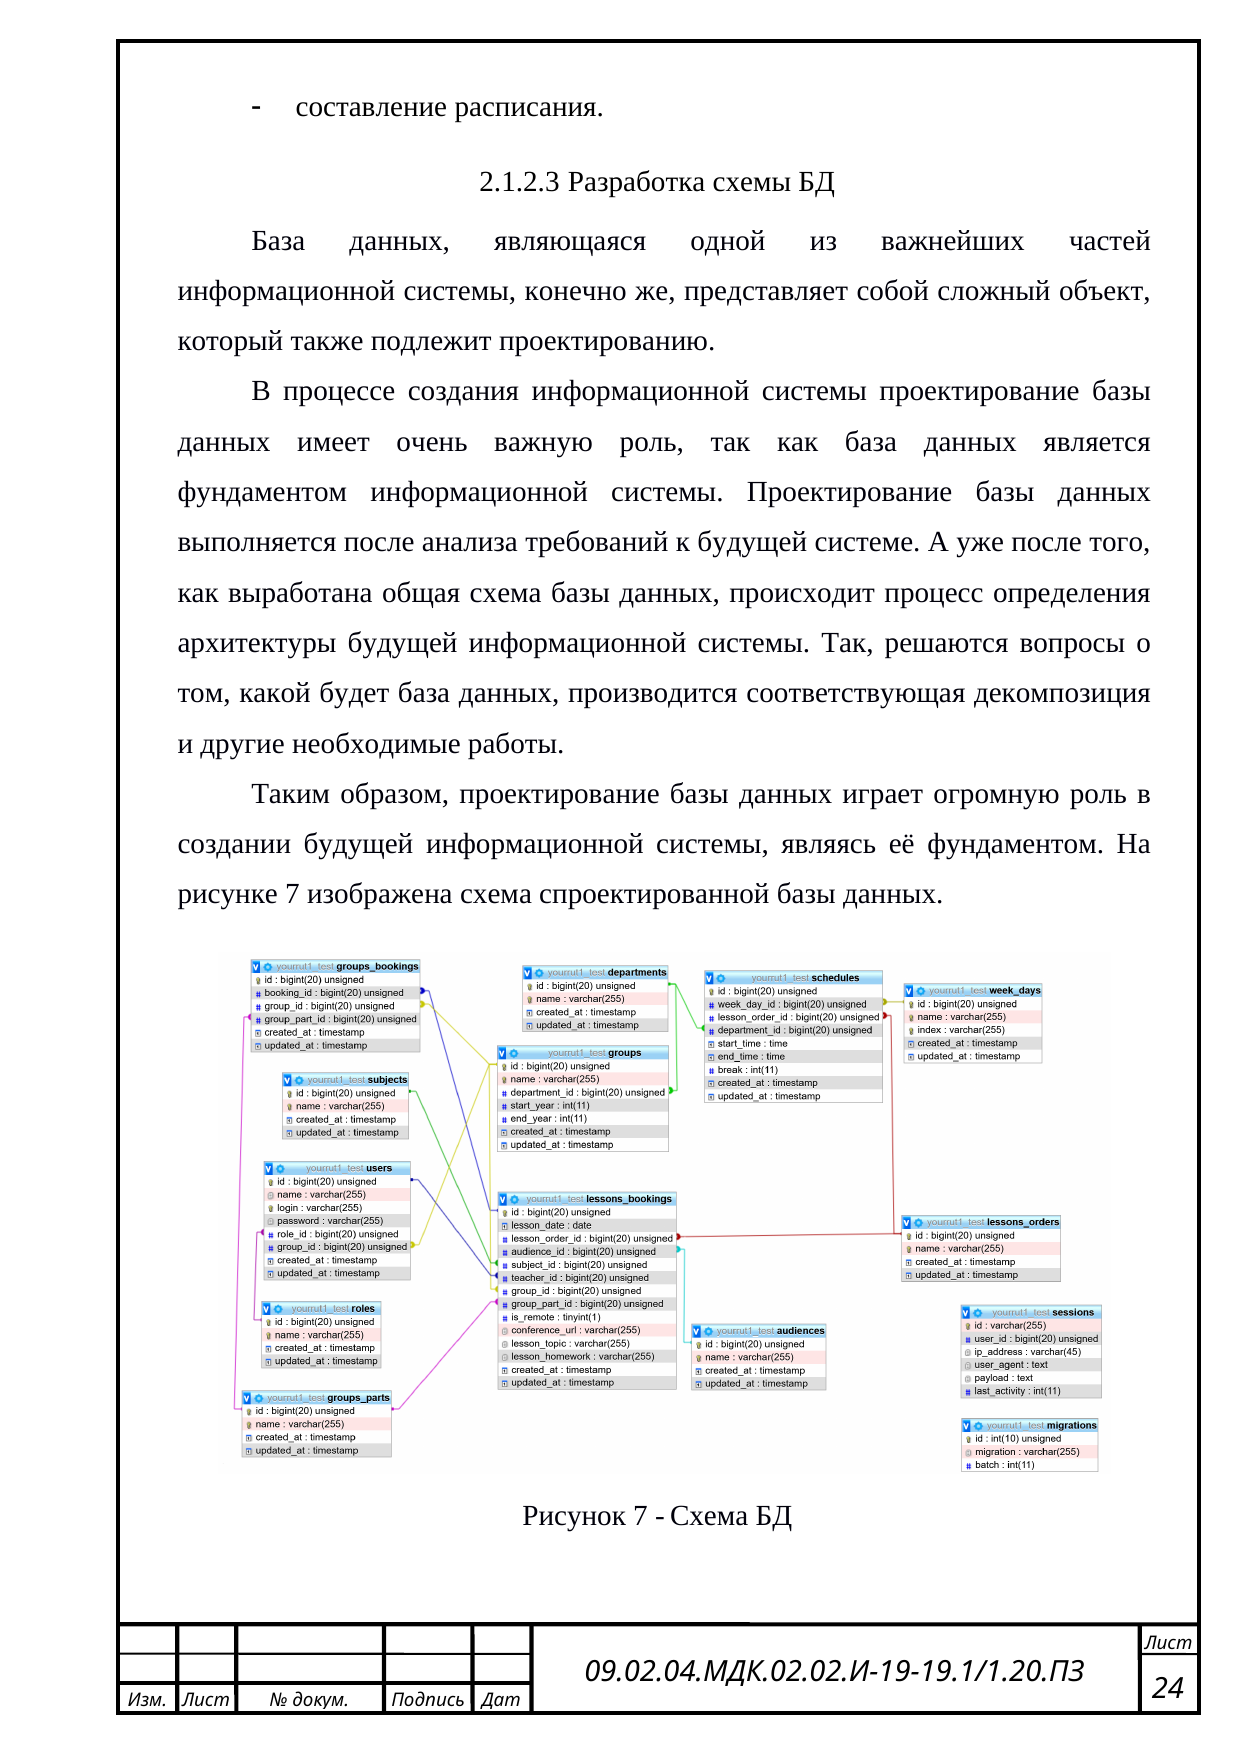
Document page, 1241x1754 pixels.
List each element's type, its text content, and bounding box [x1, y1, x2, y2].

subtitle Разработка схемы БД [177, 164, 1137, 198]
text В процессе создания информационной системы проектирование базы данных имеет очень важную роль, так как база данных является фундаментом информационной системы. Проектирование базы данных выполняется после анализа требований к будущей системе. А уже после того, как выработана общая схема базы данных, происходит процесс определения архитектуры будущей информационной системы. Так, решаются вопросы о том, какой будет база данных, производится соответствующая декомпозиция и другие необходимые работы. [177, 373, 1152, 759]
list составление расписания. [177, 89, 1137, 122]
text Таким образом, проектирование базы данных играет огромную роль в создании будущей информационной системы, являясь её фундаментом. На рисунке 7 изображена схема спроектированной базы данных. [177, 776, 1152, 910]
text База данных, являющаяся одной из важнейших частей информационной системы, конечно же, представляет собой сложный объект, который также подлежит проектированию. [177, 223, 1152, 357]
picture [217, 952, 1112, 1474]
text Схема БД [177, 1498, 1137, 1532]
